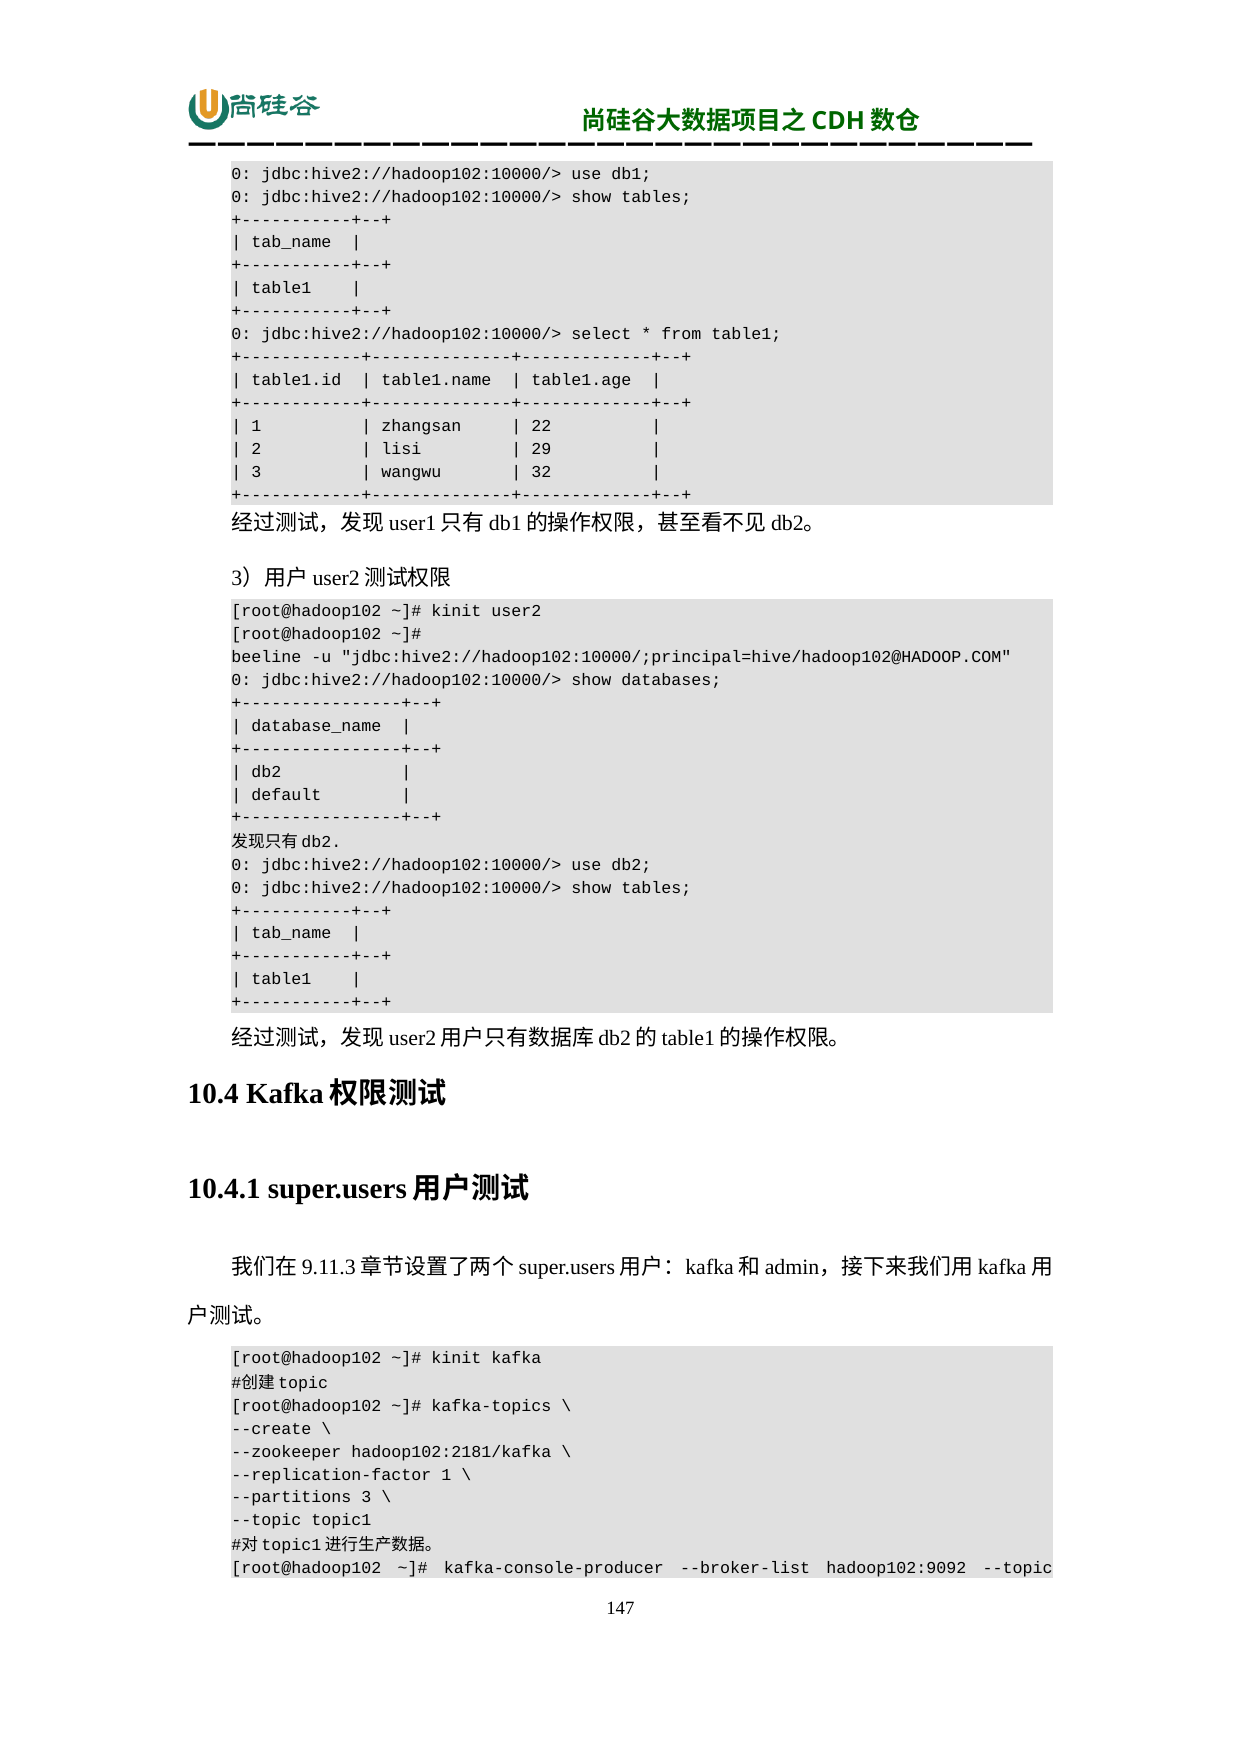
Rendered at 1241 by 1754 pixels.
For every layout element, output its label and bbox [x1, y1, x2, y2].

picture [187, 88, 320, 130]
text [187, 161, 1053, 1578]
